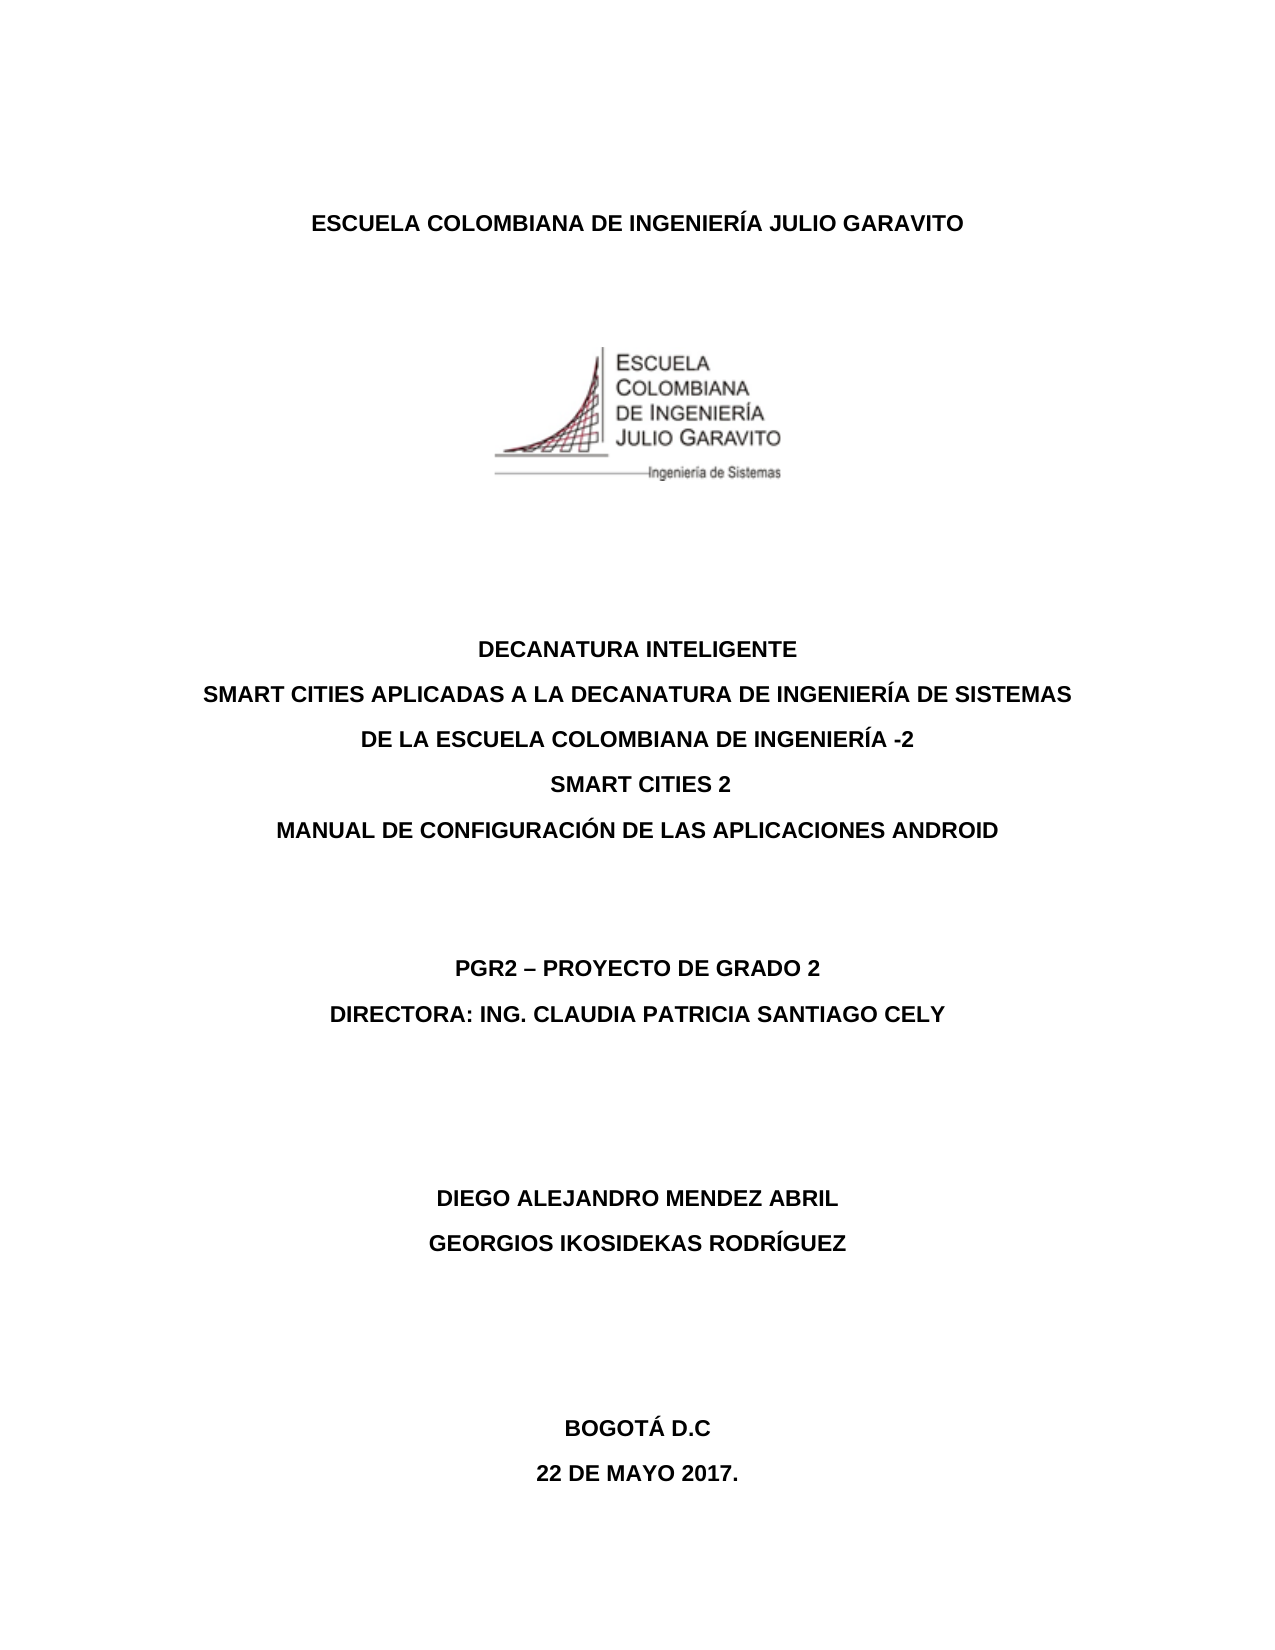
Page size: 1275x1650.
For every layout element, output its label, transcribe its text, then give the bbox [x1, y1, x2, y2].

text ESCUELA COLOMBIANA DE INGENIERÍA JULIO GARAVITO [75, 210, 1200, 237]
text 22 DE MAYO 2017. [75, 1460, 1200, 1487]
text PGR2 – PROYECTO DE GRADO 2 [75, 955, 1200, 982]
text DIRECTORA: ING. CLAUDIA PATRICIA SANTIAGO CELY [75, 1001, 1200, 1027]
text DIEGO ALEJANDRO MENDEZ ABRIL [75, 1184, 1200, 1211]
text MANUAL DE CONFIGURACIÓN DE LAS APLICACIONES ANDROID [75, 817, 1200, 843]
text DE LA ESCUELA COLOMBIANA DE INGENIERÍA -2 [75, 726, 1200, 753]
text DECANATURA INTELIGENTE [75, 636, 1200, 662]
text GEORGIOS IKOSIDEKAS RODRÍGUEZ [75, 1229, 1200, 1256]
text SMART CITIES APLICADAS A LA DECANATURA DE INGENIERÍA DE SISTEMAS [75, 681, 1200, 708]
text SMART CITIES 2 [75, 771, 1200, 798]
picture [494, 347, 781, 481]
text BOGOTÁ D.C [75, 1415, 1200, 1442]
